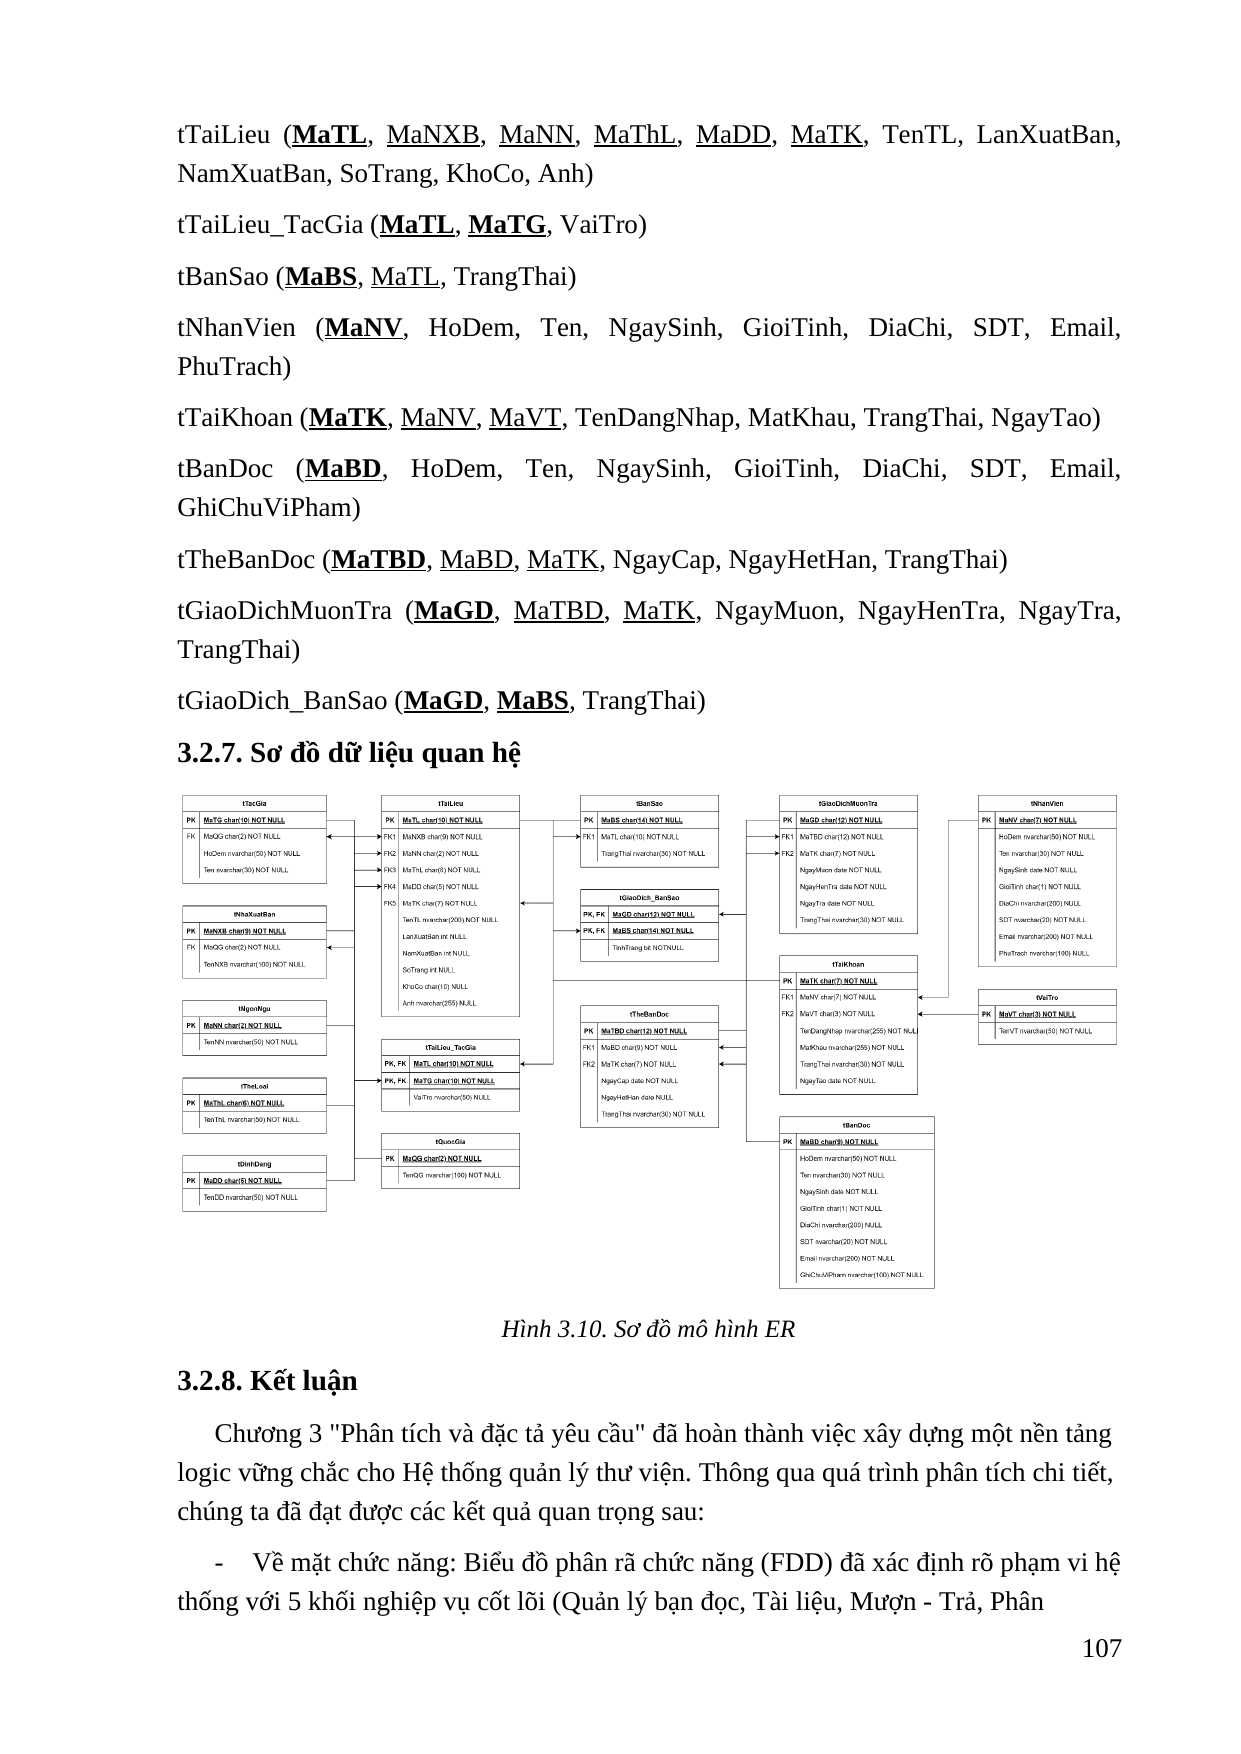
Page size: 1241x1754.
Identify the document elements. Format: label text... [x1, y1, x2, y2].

text tTaiKhoan (MaTK, MaNV, MaVT, TenDangNhap, MatKhau, TrangThai, NgayTao) [177, 401, 1122, 432]
text tBanSao (MaBS, MaTL, TrangThai) [177, 259, 1122, 291]
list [177, 1546, 1122, 1616]
text tGiaoDichMuonTra (MaGD, MaTBD, MaTK, NgayMuon, NgayHenTra, NgayTra, TrangThai) [177, 594, 1122, 664]
subtitle Hình 3.10. Sơ đồ mô hình ER [177, 1314, 1122, 1343]
picture [177, 790, 1122, 1295]
text tBanDoc (MaBD, HoDem, Ten, NgaySinh, GioiTinh, DiaChi, SDT, Email, GhiChuViPham) [177, 452, 1122, 522]
text tNhanVien (MaNV, HoDem, Ten, NgaySinh, GioiTinh, DiaChi, SDT, Email, PhuTrach) [177, 311, 1122, 381]
text Chương 3 "Phân tích và đặc tả yêu cầu" đã hoàn thành việc xây dựng một nền tảng logic vững chắc cho Hệ thống quản lý thư viện. Thông qua quá trình phân tích chi tiết, chúng ta đã đạt được các kết quả quan trọng sau: [177, 1417, 1122, 1526]
text tTaiLieu_TacGia (MaTL, MaTG, VaiTro) [177, 208, 1122, 239]
subtitle 3.2.8. Kết luận [177, 1363, 1122, 1396]
text tTheBanDoc (MaTBD, MaBD, MaTK, NgayCap, NgayHetHan, TrangThai) [177, 543, 1122, 574]
text tTaiLieu (MaTL, MaNXB, MaNN, MaThL, MaDD, MaTK, TenTL, LanXuatBan, NamXuatBan, SoTrang, KhoCo, Anh) [177, 118, 1122, 188]
text tGiaoDich_BanSao (MaGD, MaBS, TrangThai) [177, 684, 1122, 715]
subtitle 3.2.7. Sơ đồ dữ liệu quan hệ [177, 736, 1122, 769]
